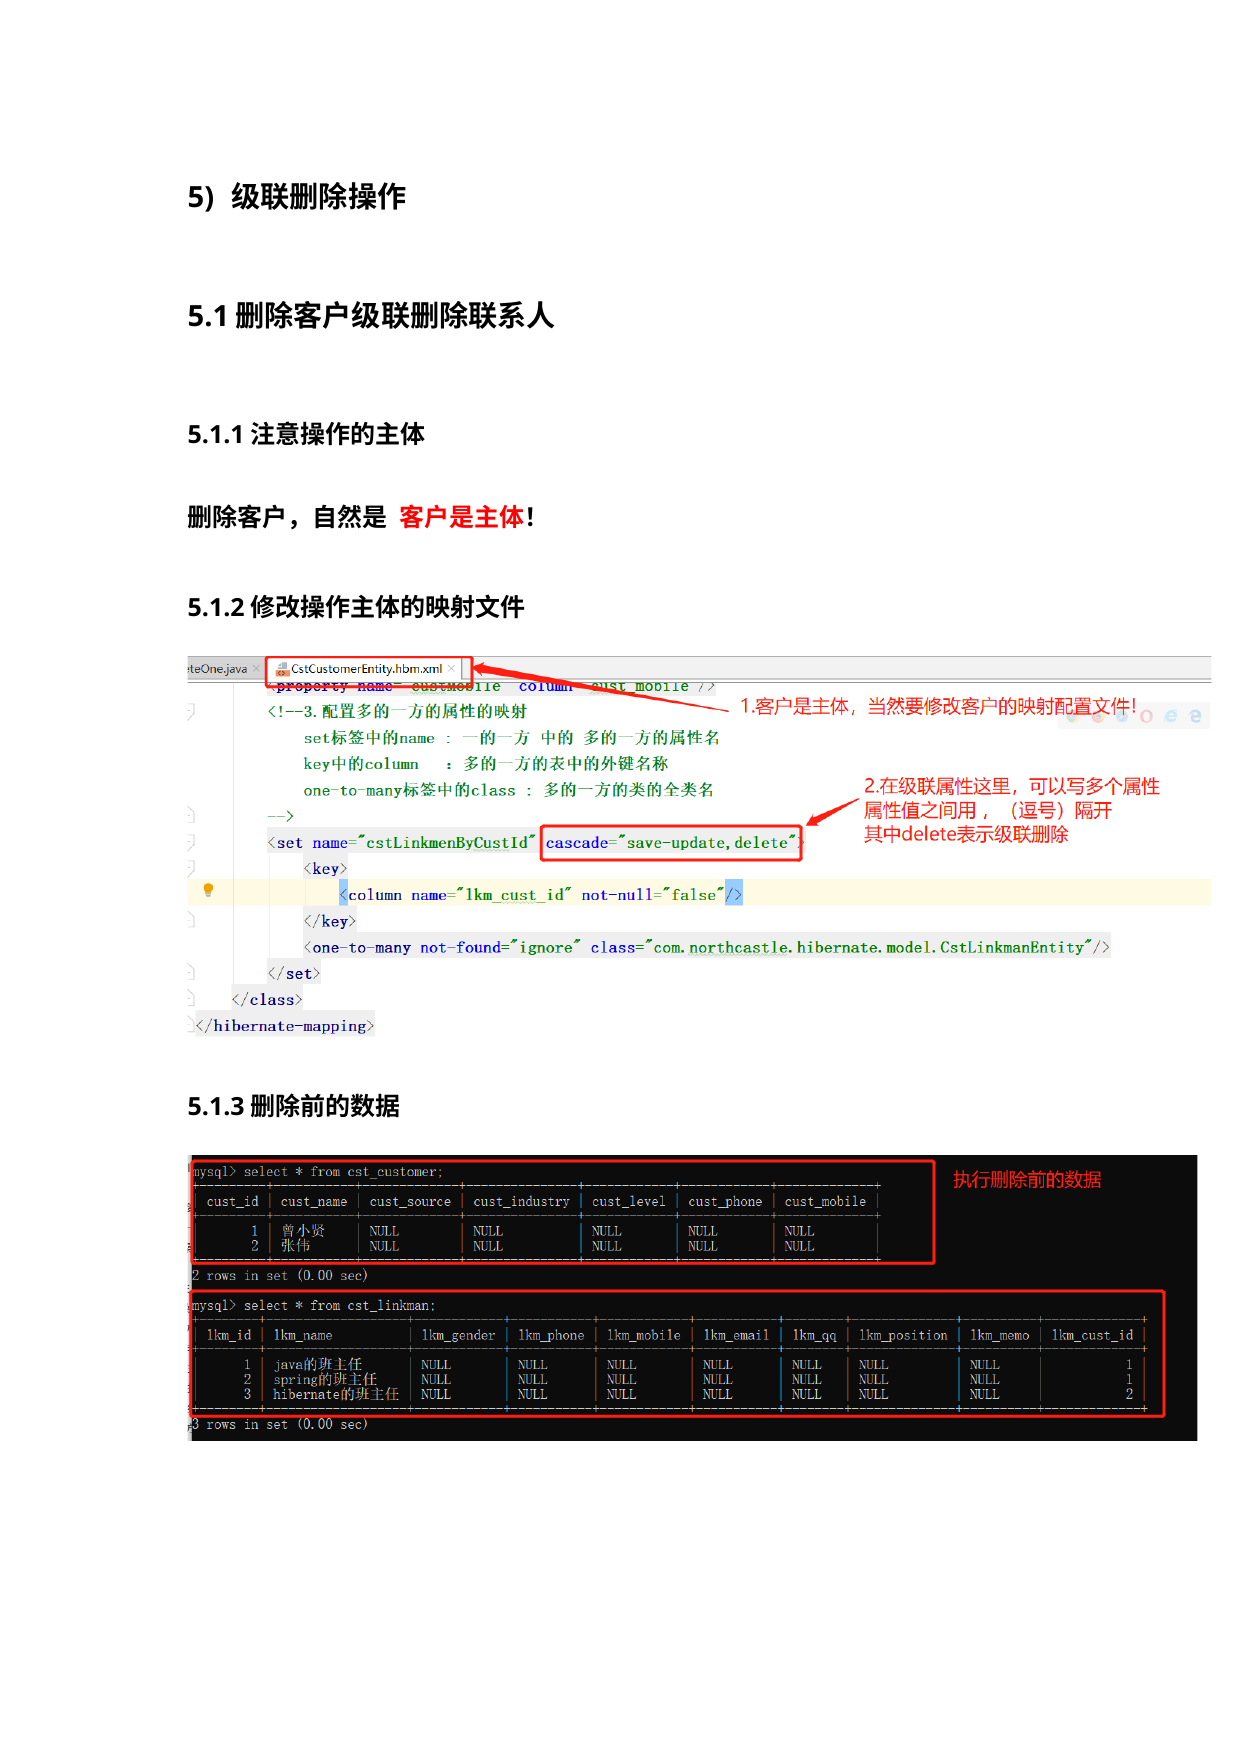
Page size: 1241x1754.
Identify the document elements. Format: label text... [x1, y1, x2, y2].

subtitle 级联删除操作 [187, 162, 1053, 227]
picture [187, 656, 1212, 1045]
subtitle 5.1删除客户级联删除联系人 [187, 281, 1053, 346]
subtitle 5.1.2修改操作主体的映射文件 [187, 573, 1053, 638]
text 删除客户，自然是 客户是主体！ [187, 483, 1053, 548]
subtitle 5.1.1注意操作的主体 [187, 400, 1053, 465]
subtitle 5.1.3删除前的数据 [187, 1072, 1053, 1137]
picture [187, 1155, 1198, 1441]
